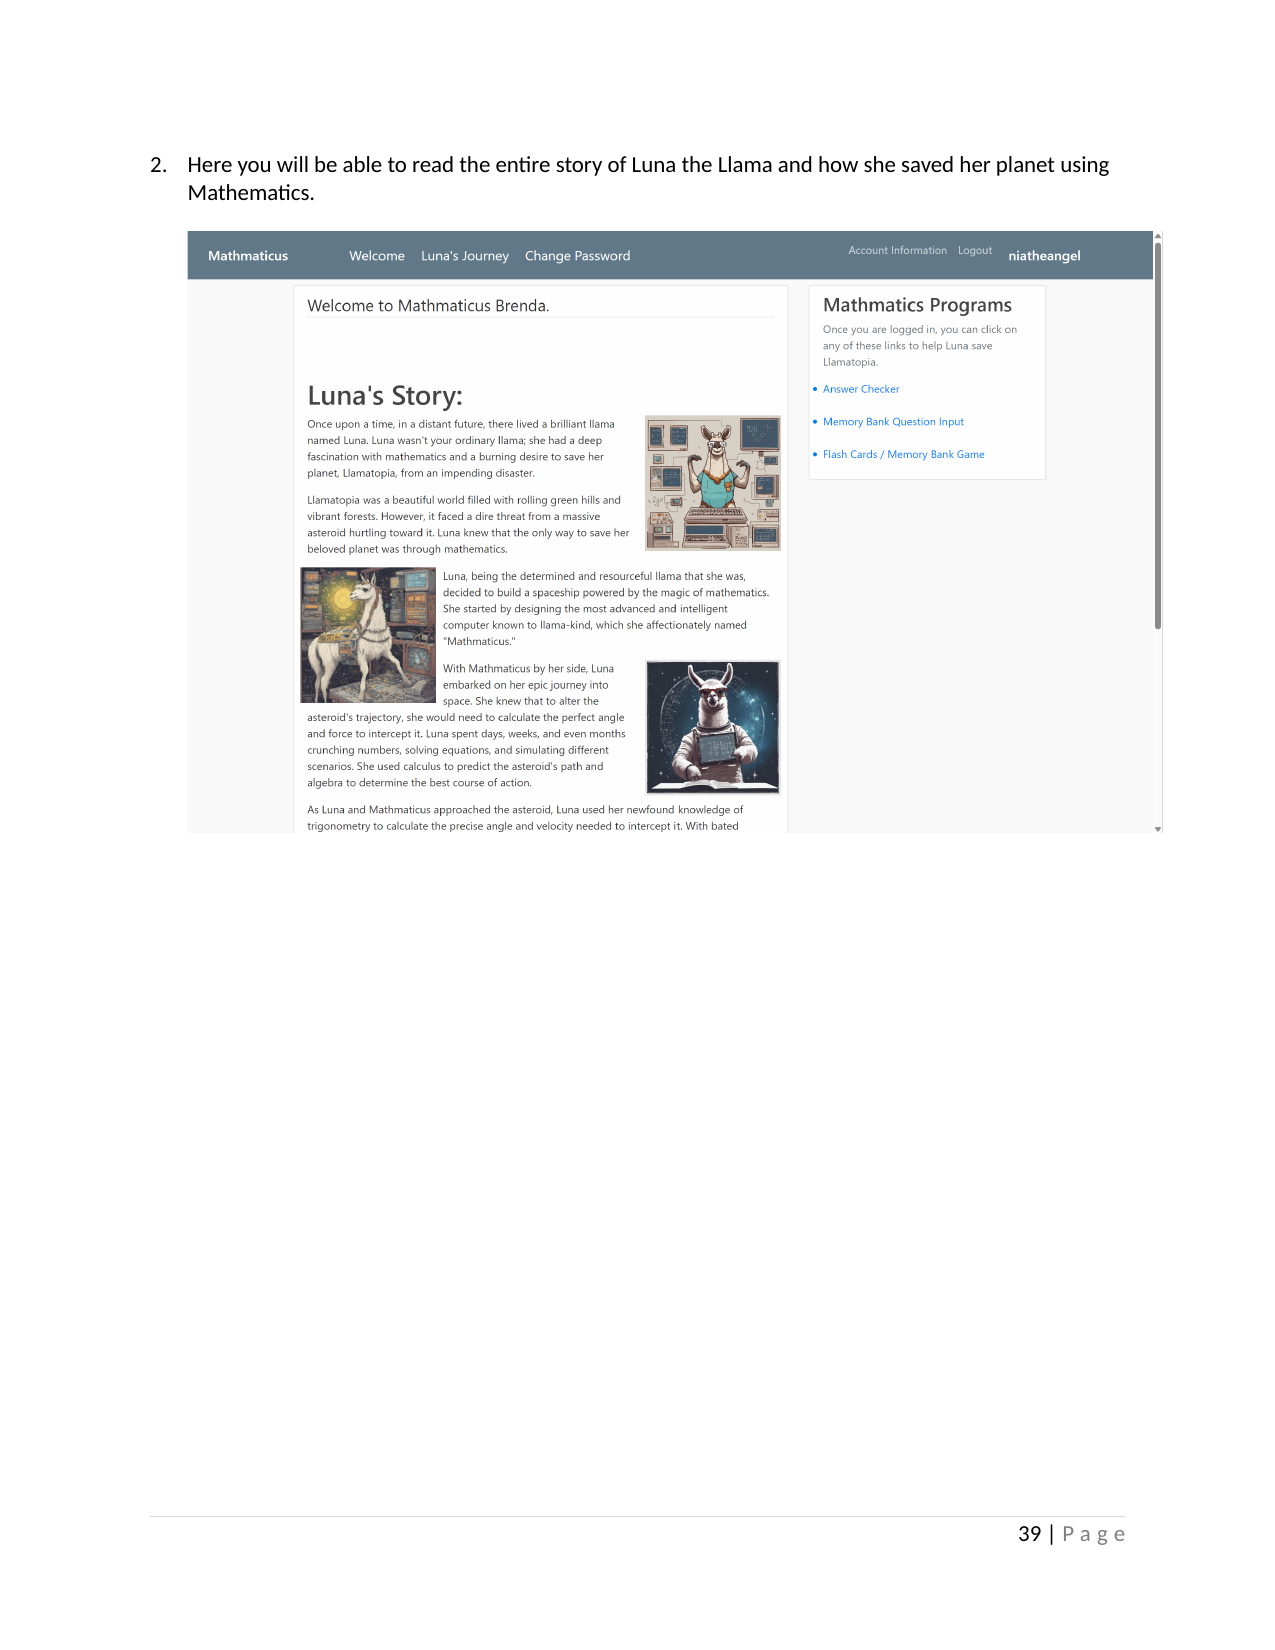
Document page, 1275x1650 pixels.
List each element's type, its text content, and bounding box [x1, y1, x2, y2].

picture [187, 231, 1163, 833]
list Here you will be able to read the entire story of Luna the Llama and how she saved her planet using Mathematics. [150, 150, 1125, 206]
